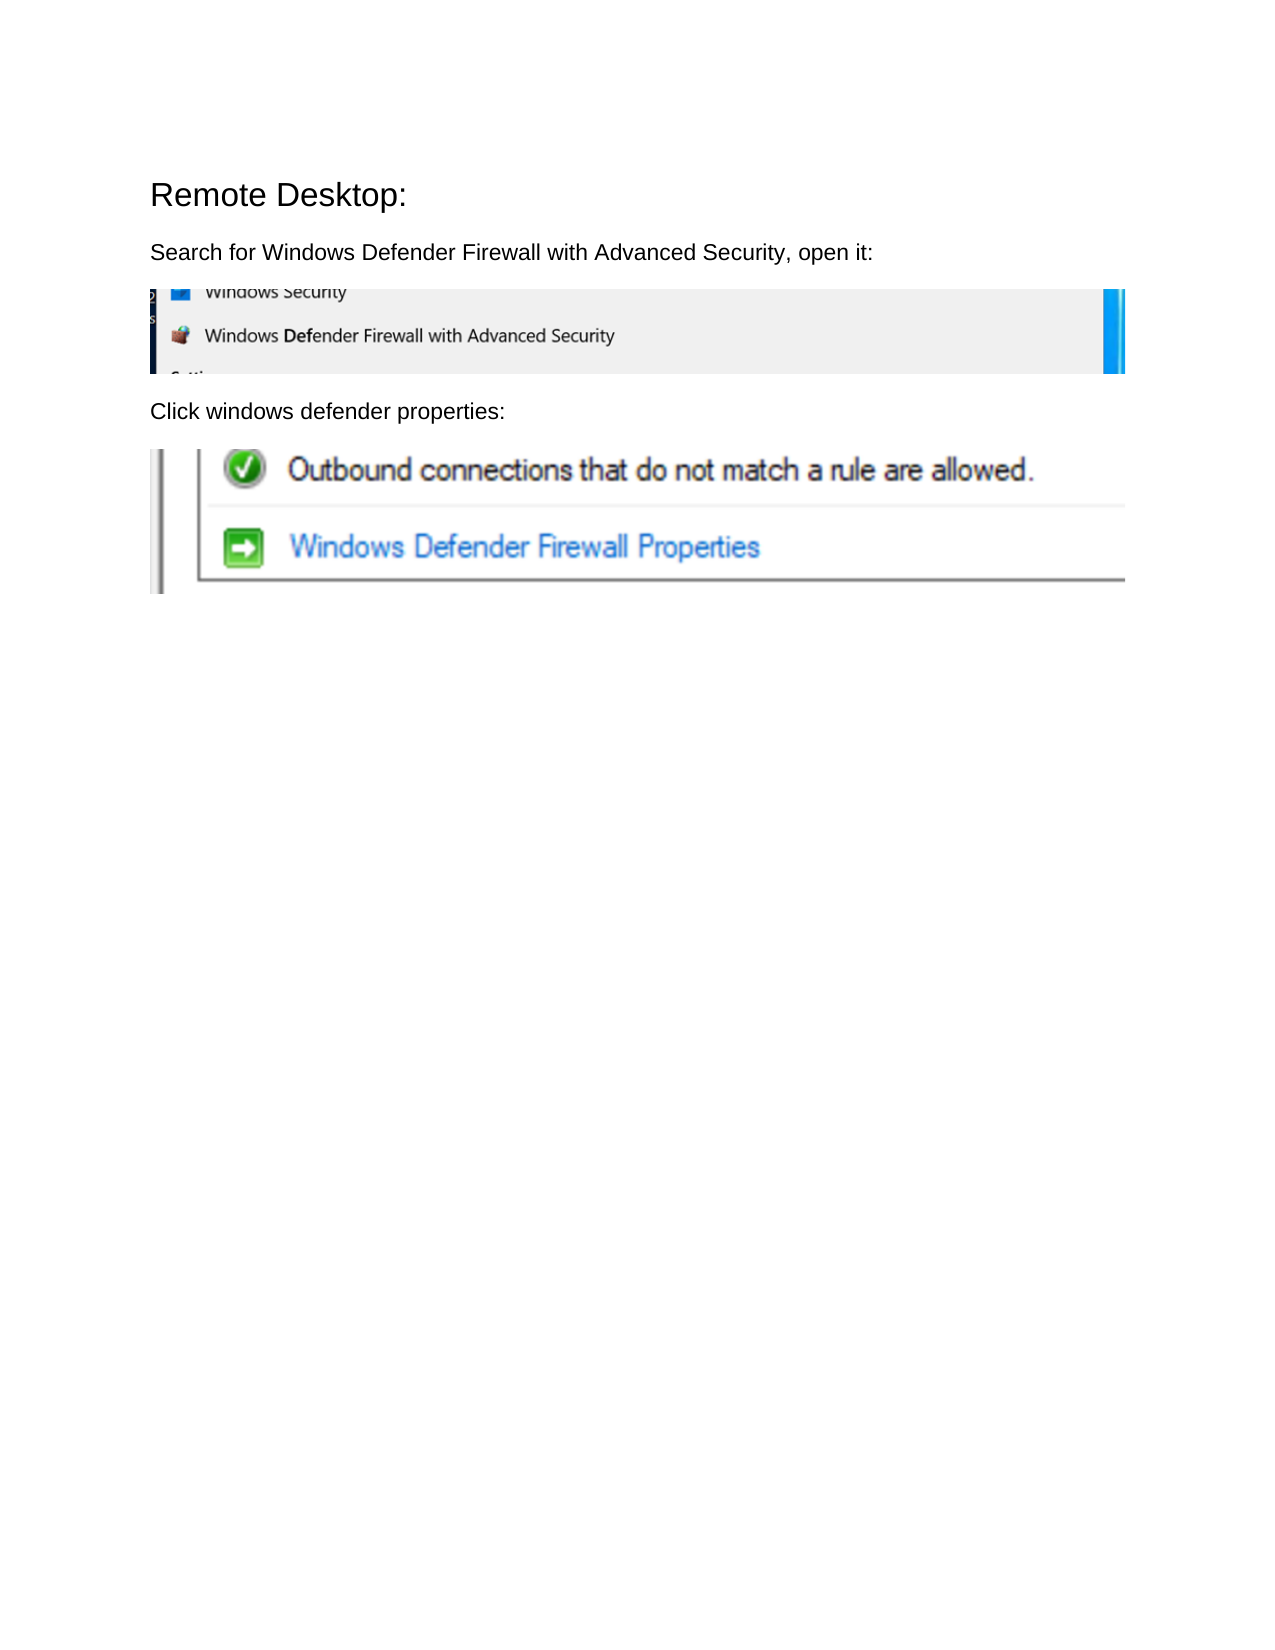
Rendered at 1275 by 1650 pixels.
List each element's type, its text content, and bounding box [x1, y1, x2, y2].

subtitle Remote Desktop: [150, 175, 1125, 213]
text Search for Windows Defender Firewall with Advanced Security, open it: [150, 238, 1125, 265]
picture [150, 449, 1125, 594]
text Click windows defender properties: [150, 398, 1125, 424]
picture [150, 289, 1123, 374]
